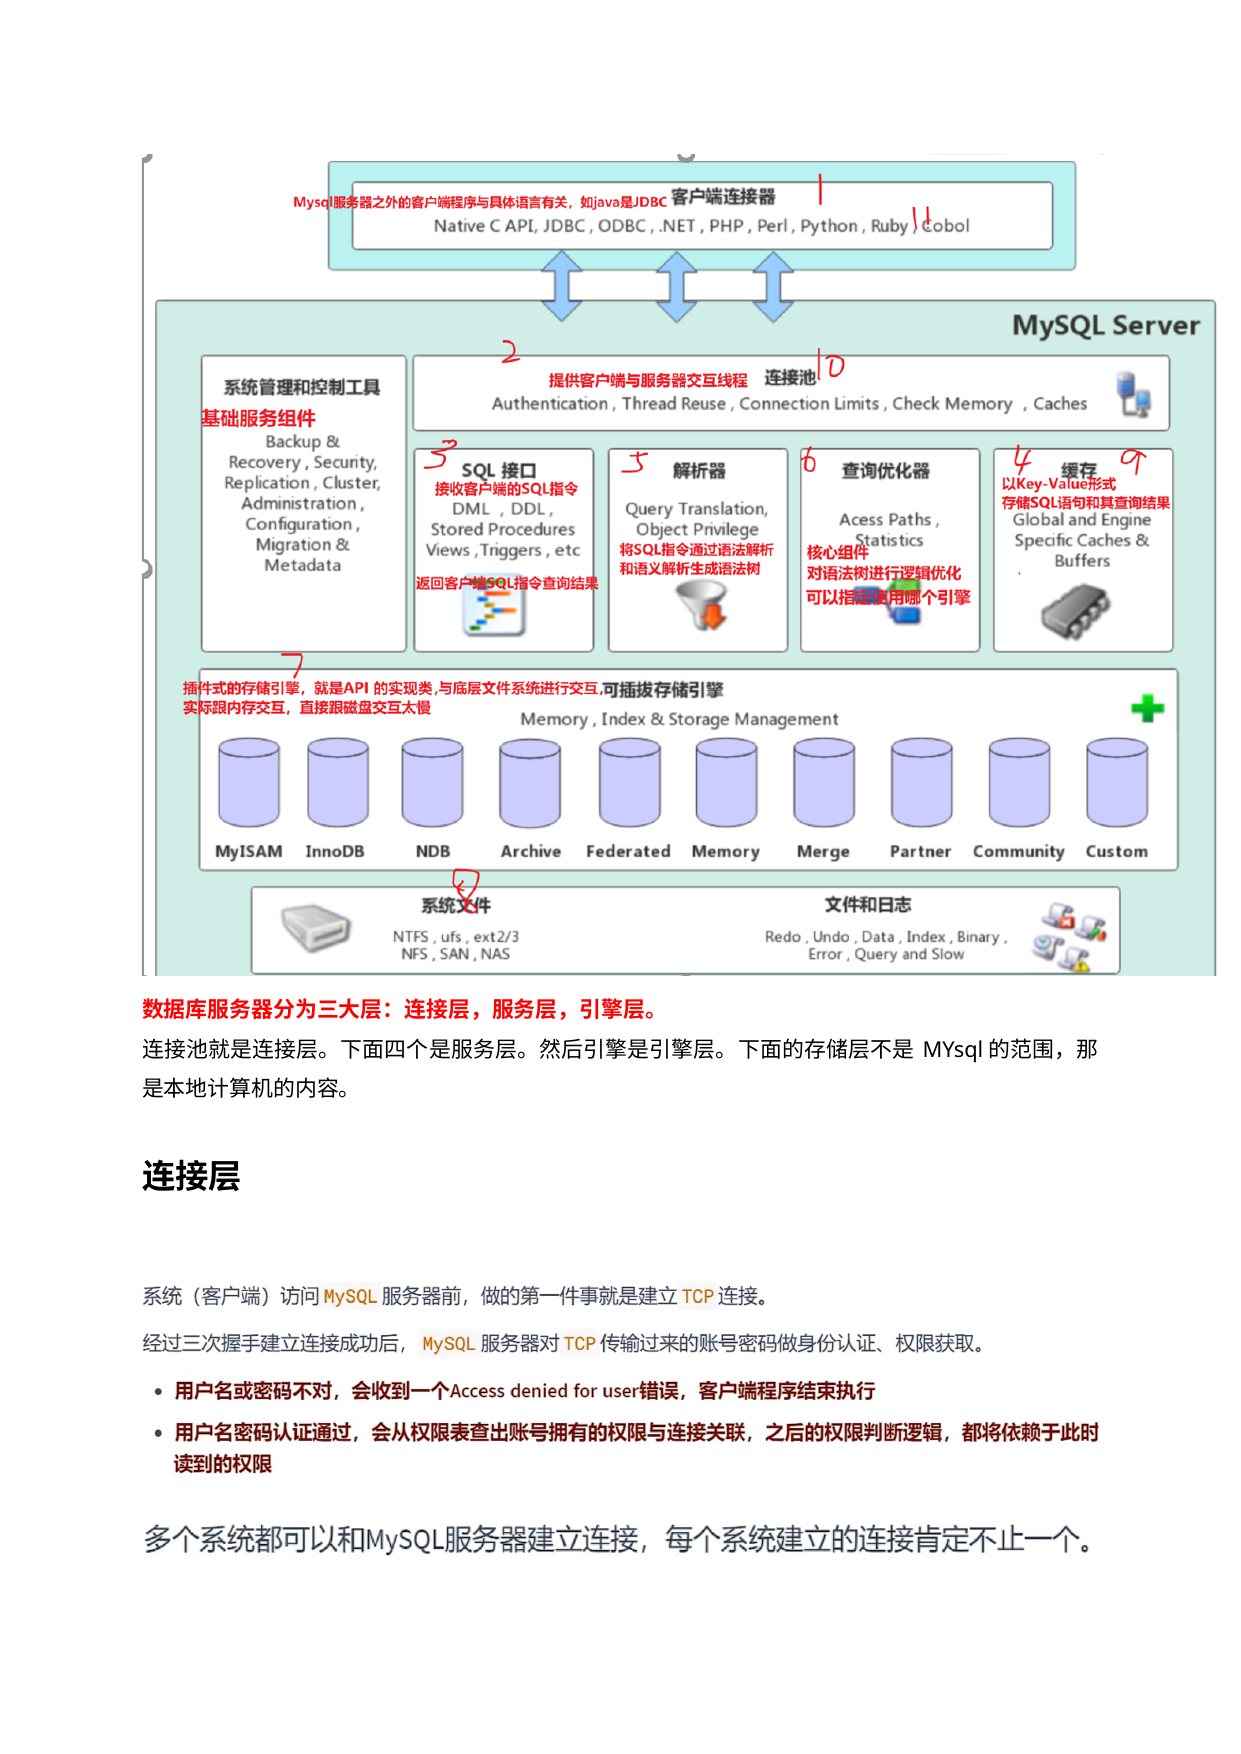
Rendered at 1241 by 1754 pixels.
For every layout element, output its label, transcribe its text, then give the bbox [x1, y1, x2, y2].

subtitle 连接层 [142, 1134, 1098, 1213]
picture [141, 154, 1217, 976]
picture [141, 1275, 1099, 1484]
text 数据库服务器分为三大层：连接层，服务层，引擎层。 [142, 988, 1098, 1028]
picture [141, 1513, 1099, 1558]
text 连接池就是连接层。下面四个是服务层。然后引擎是引擎层。下面的存储层不是MYsql的范围，那是本地计算机的内容。 [142, 1028, 1098, 1107]
